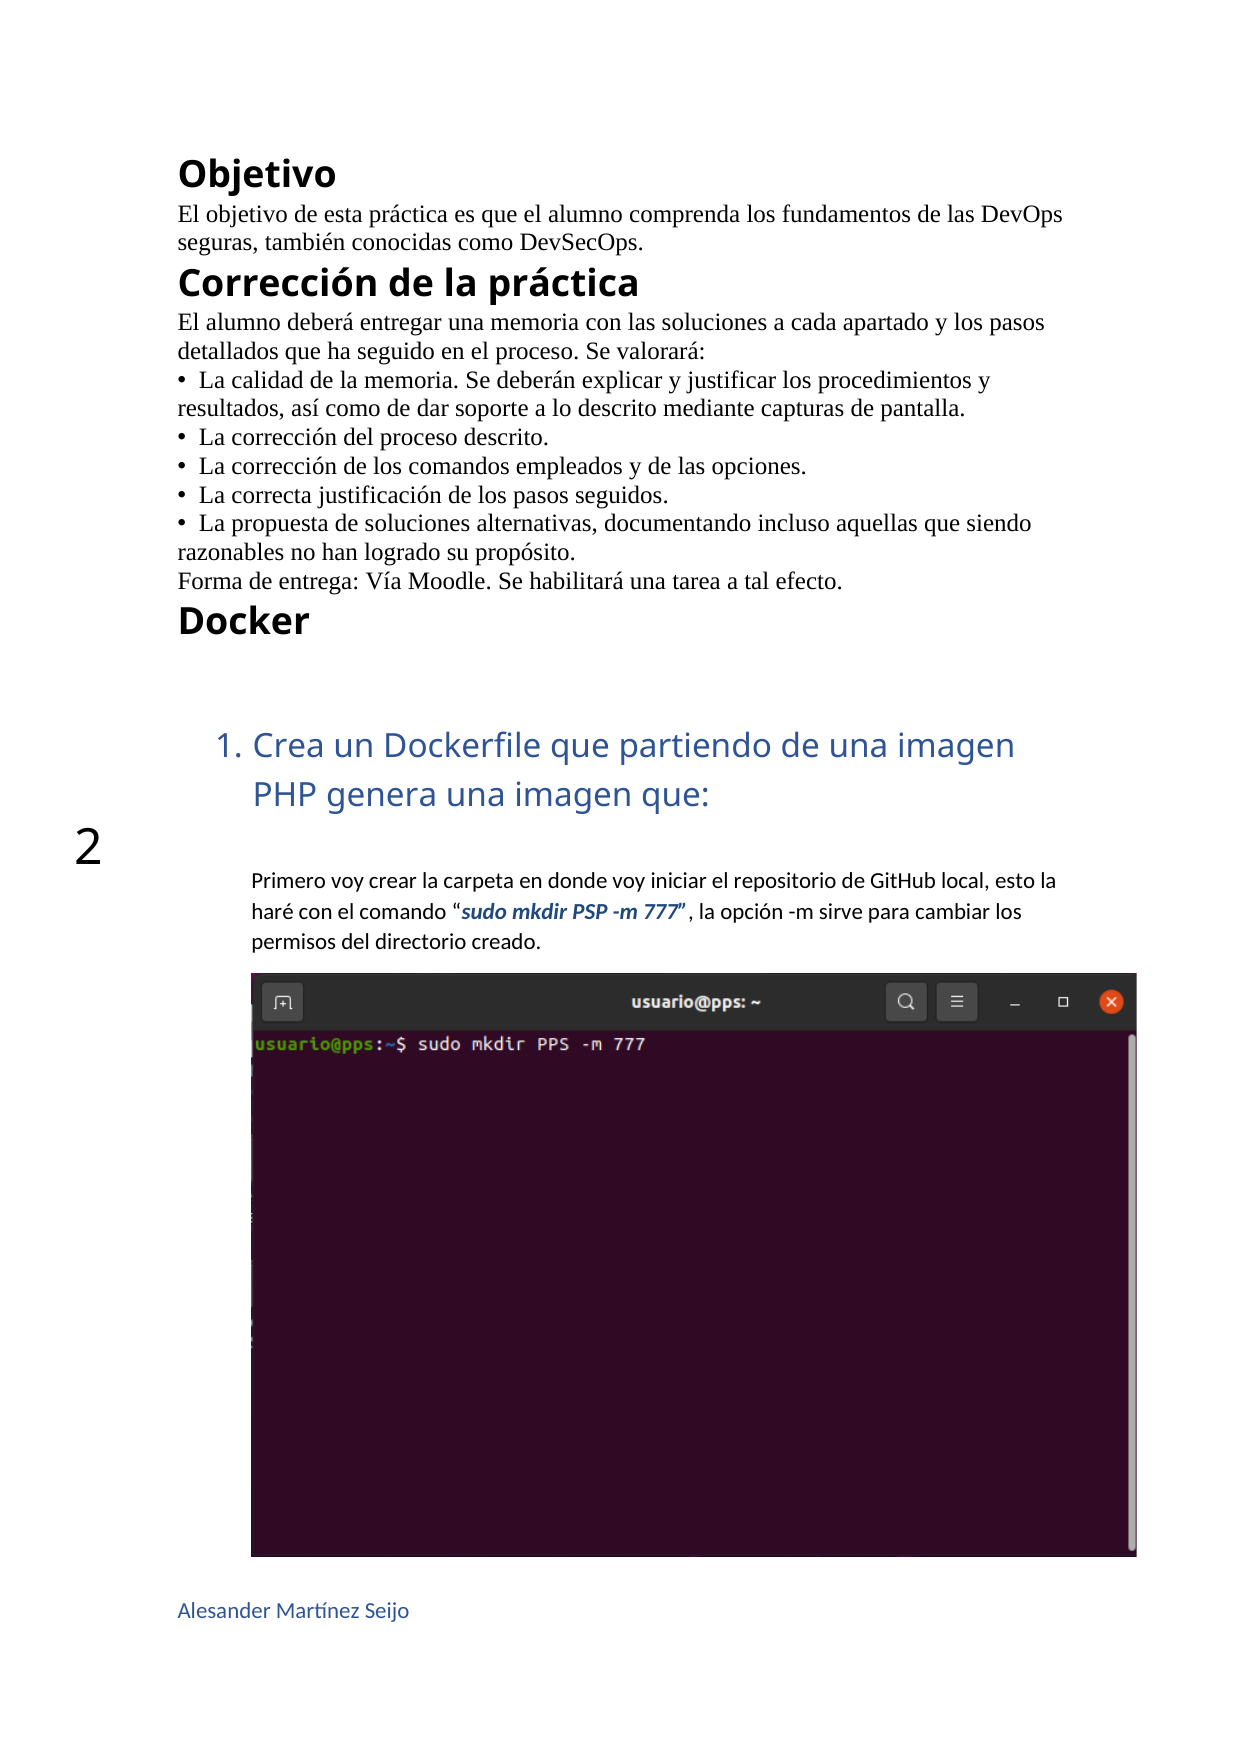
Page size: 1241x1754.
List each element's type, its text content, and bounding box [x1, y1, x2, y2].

text • La corrección del proceso descrito. [177, 422, 1063, 451]
text • La calidad de la memoria. Se deberán explicar y justificar los procedimientos y resultados, así como de dar soporte a lo descrito mediante capturas de pantalla. [177, 365, 1063, 422]
text razonables no han logrado su propósito. [177, 537, 1063, 566]
text Corrección de la práctica [177, 256, 1063, 307]
text Objetivo [177, 148, 1063, 199]
text • La propuesta de soluciones alternativas, documentando incluso aquellas que siendo [177, 508, 1063, 537]
text • La correcta justificación de los pasos seguidos. [177, 480, 1063, 508]
subtitle Crea un Dockerfile que partiendo de una imagen PHP genera una imagen que: [215, 722, 1063, 816]
text Primero voy crear la carpeta en donde voy iniciar el repositorio de GitHub local, esto la haré con el comando “sudo mkdir PSP -m 777”, la opción -m sirve para cambiar los permisos del directorio creado. [251, 867, 1063, 955]
text Docker [177, 595, 1063, 646]
text • La corrección de los comandos empleados y de las opciones. [177, 451, 1063, 480]
text El alumno deberá entregar una memoria con las soluciones a cada apartado y los pasos detallados que ha seguido en el proceso. Se valorará: [177, 307, 1063, 365]
text El objetivo de esta práctica es que el alumno comprenda los fundamentos de las DevOps seguras, también conocidas como DevSecOps. [177, 199, 1063, 256]
text Forma de entrega: Vía Moodle. Se habilitará una tarea a tal efecto. [177, 566, 1063, 595]
picture [251, 973, 1137, 1557]
